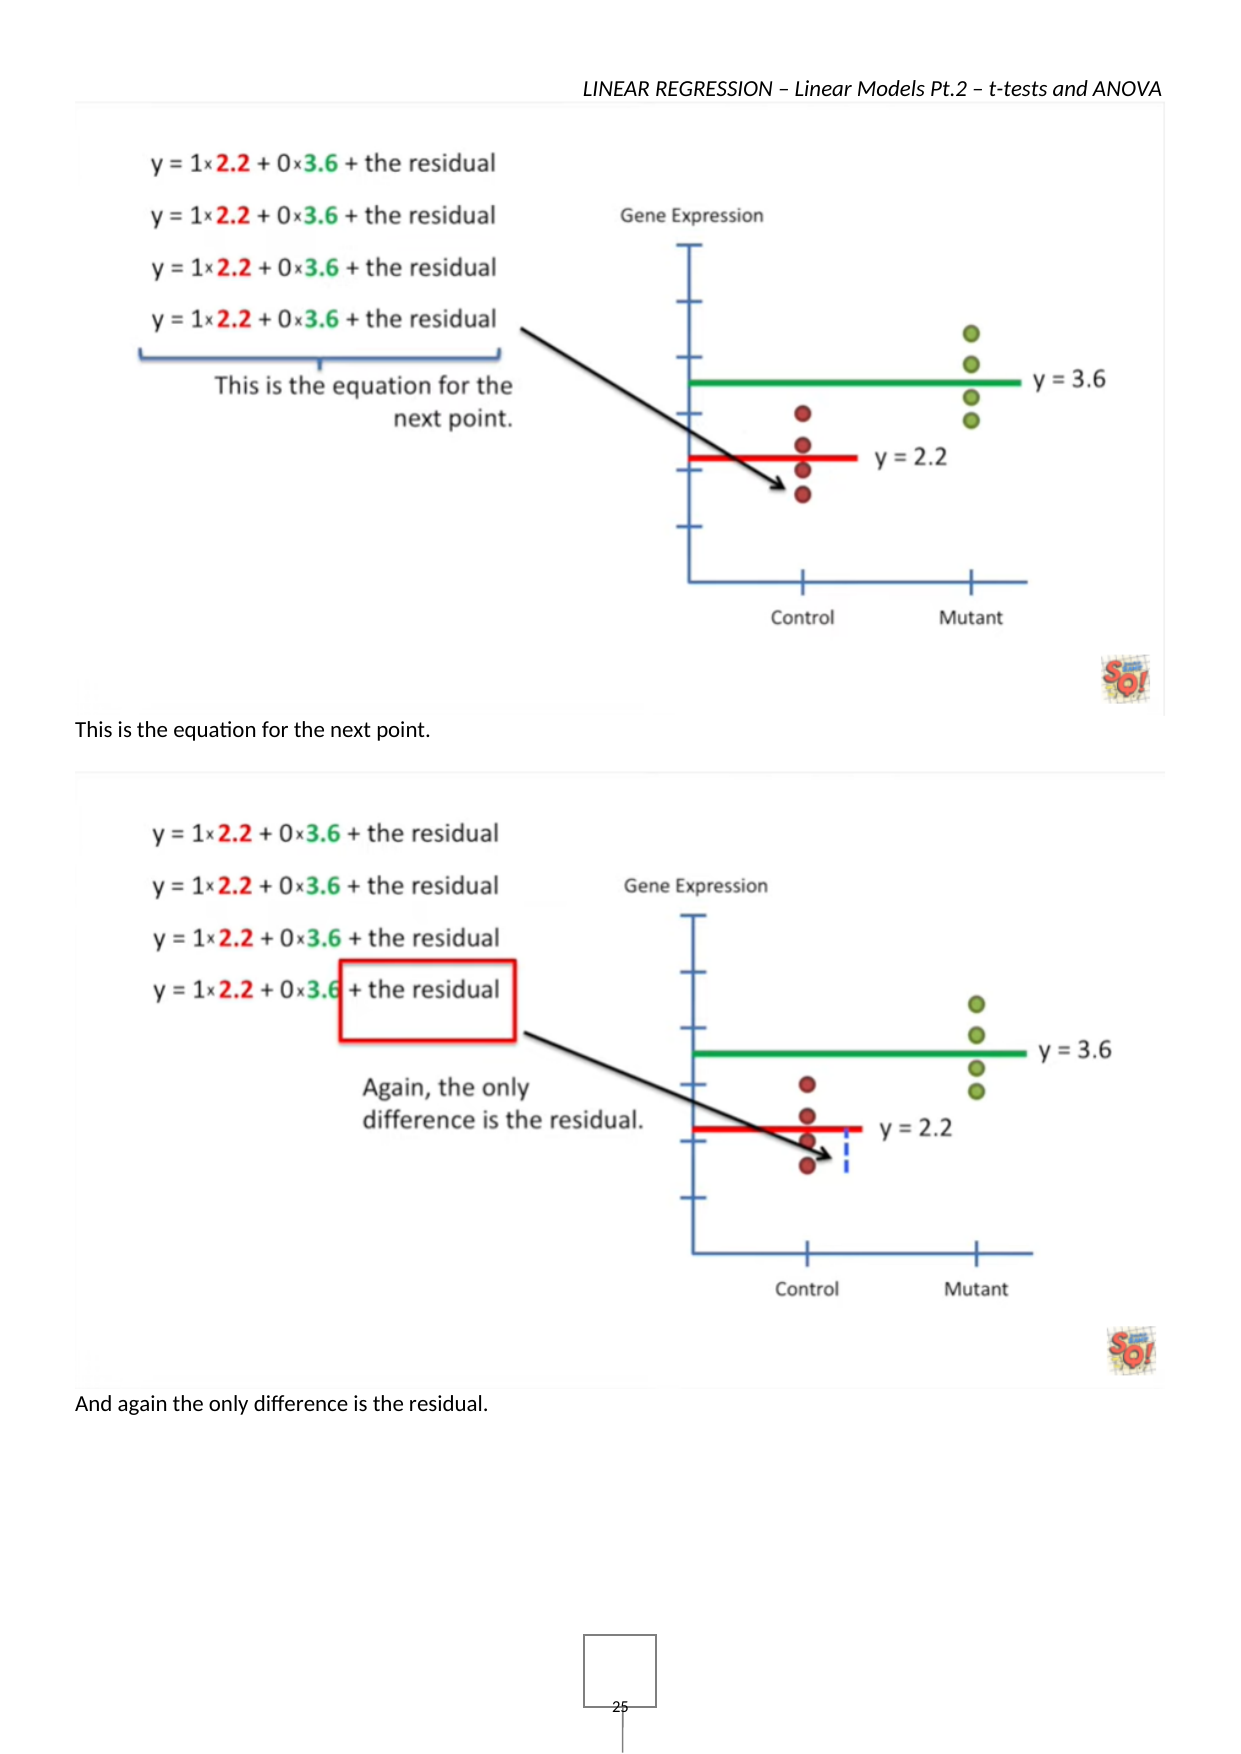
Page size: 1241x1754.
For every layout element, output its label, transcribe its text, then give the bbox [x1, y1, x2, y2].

text This is the equation for the next point. [75, 716, 1165, 743]
picture [75, 771, 1166, 1389]
text And again the only difference is the residual. [75, 1389, 1165, 1417]
picture [75, 101, 1166, 716]
